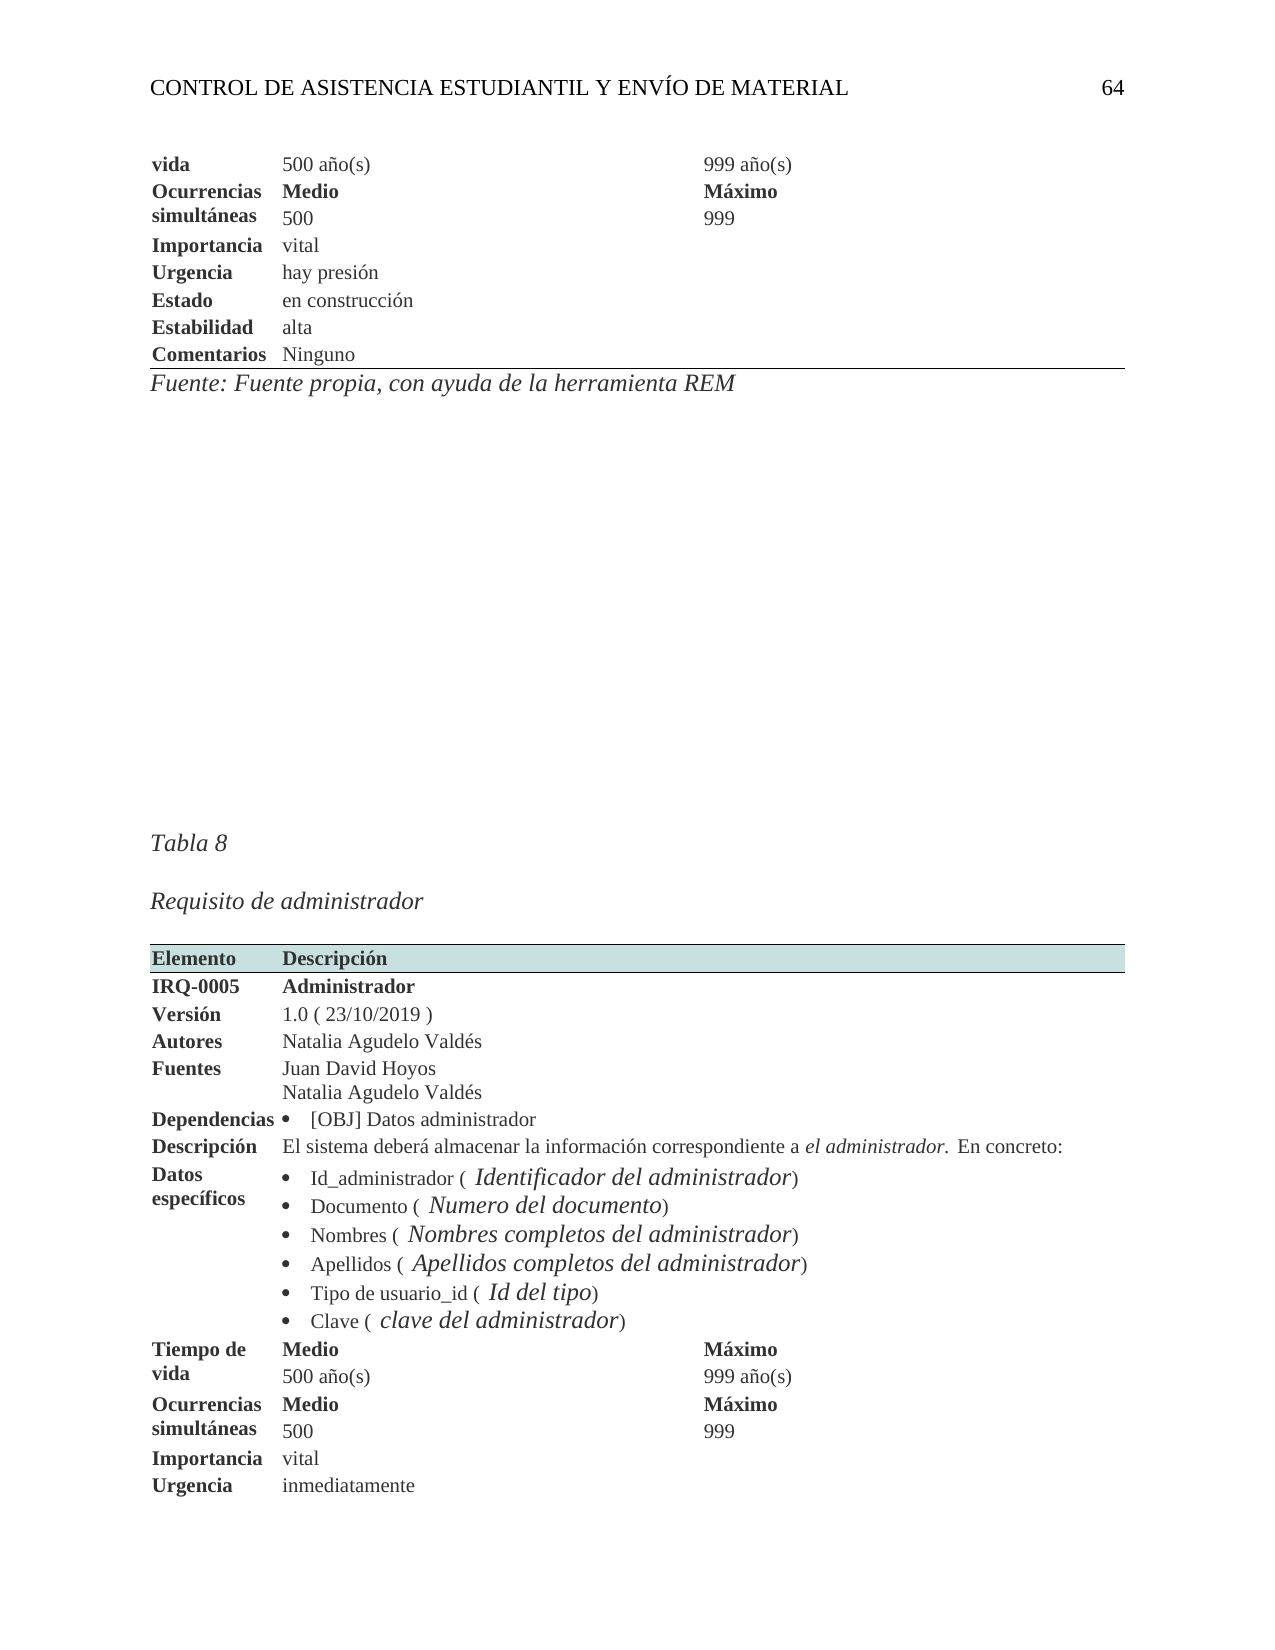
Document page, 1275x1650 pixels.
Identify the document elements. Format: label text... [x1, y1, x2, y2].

table_cell IRQ-0005 [150, 973, 281, 1000]
table_cell 999 año(s) [702, 1363, 1125, 1390]
table_cell Máximo [702, 177, 1125, 204]
table_cell Datos específicos [150, 1160, 281, 1336]
table_cell 999 [702, 204, 1125, 232]
table_cell Urgencia [150, 259, 281, 286]
table_cell Administrador [281, 973, 1125, 1000]
table_cell Comentarios [150, 340, 281, 367]
table_cell hay presión [281, 259, 1125, 286]
table_cell Estado [150, 286, 281, 313]
table_cell El sistema deberá almacenar la información correspondiente a el administrador. En concreto: [281, 1133, 1125, 1160]
table_cell 500 [281, 1417, 702, 1444]
table_cell 500 [281, 204, 702, 232]
table_cell Ocurrencias simultáneas [150, 1390, 281, 1444]
table_cell Medio [281, 1336, 702, 1363]
table_cell Natalia Agudelo Valdés [281, 1027, 1125, 1054]
table_cell Importancia [150, 1444, 281, 1472]
table_cell Versión [150, 1000, 281, 1027]
table_cell 999 año(s) [702, 150, 1125, 177]
table_cell Medio [281, 177, 702, 204]
table_cell Estabilidad [150, 313, 281, 340]
text Tabla 8 Requisito de administrador [150, 828, 1125, 915]
table_cell Autores [150, 1027, 281, 1054]
table_cell Importancia [150, 232, 281, 259]
table_cell Máximo [702, 1390, 1125, 1417]
table_cell 500 año(s) [281, 1363, 702, 1390]
table_cell inmediatamente [281, 1472, 1125, 1499]
table_cell vital [281, 232, 1125, 259]
table_cell Tiempo de vida [150, 150, 281, 177]
table_cell Urgencia [150, 1472, 281, 1499]
table_cell Id_administrador ( Identificador del administrador) Documento ( Numero del documento) Nombres ( Nombres completos del administrador) Apellidos ( Apellidos completos del administrador) Tipo de usuario_id ( Id del tipo) Clave ( clave del administrador) [281, 1160, 1125, 1336]
table_cell Tiempo de vida [150, 1336, 281, 1390]
table_cell Medio [281, 1390, 702, 1417]
table_cell Ninguno [281, 340, 1125, 367]
table_cell Ocurrencias simultáneas [150, 177, 281, 232]
table_cell vital [281, 1444, 1125, 1472]
table_cell Juan David Hoyos Natalia Agudelo Valdés [281, 1054, 1125, 1106]
table_header Descripción [281, 945, 1125, 972]
table_cell 500 año(s) [281, 150, 702, 177]
text Fuente: Fuente propia, con ayuda de la herramienta REM [150, 369, 1125, 397]
table_header Elemento [150, 945, 281, 972]
table_cell Fuentes [150, 1054, 281, 1106]
table_cell 1.0 ( 23/10/2019 ) [281, 1000, 1125, 1027]
table_cell [OBJ] Datos administrador [281, 1106, 1125, 1133]
table_cell 999 [702, 1417, 1125, 1444]
table_cell alta [281, 313, 1125, 340]
table_cell en construcción [281, 286, 1125, 313]
table_cell Descripción [150, 1133, 281, 1160]
table_cell Máximo [702, 1336, 1125, 1363]
table_cell Dependencias [150, 1106, 281, 1133]
